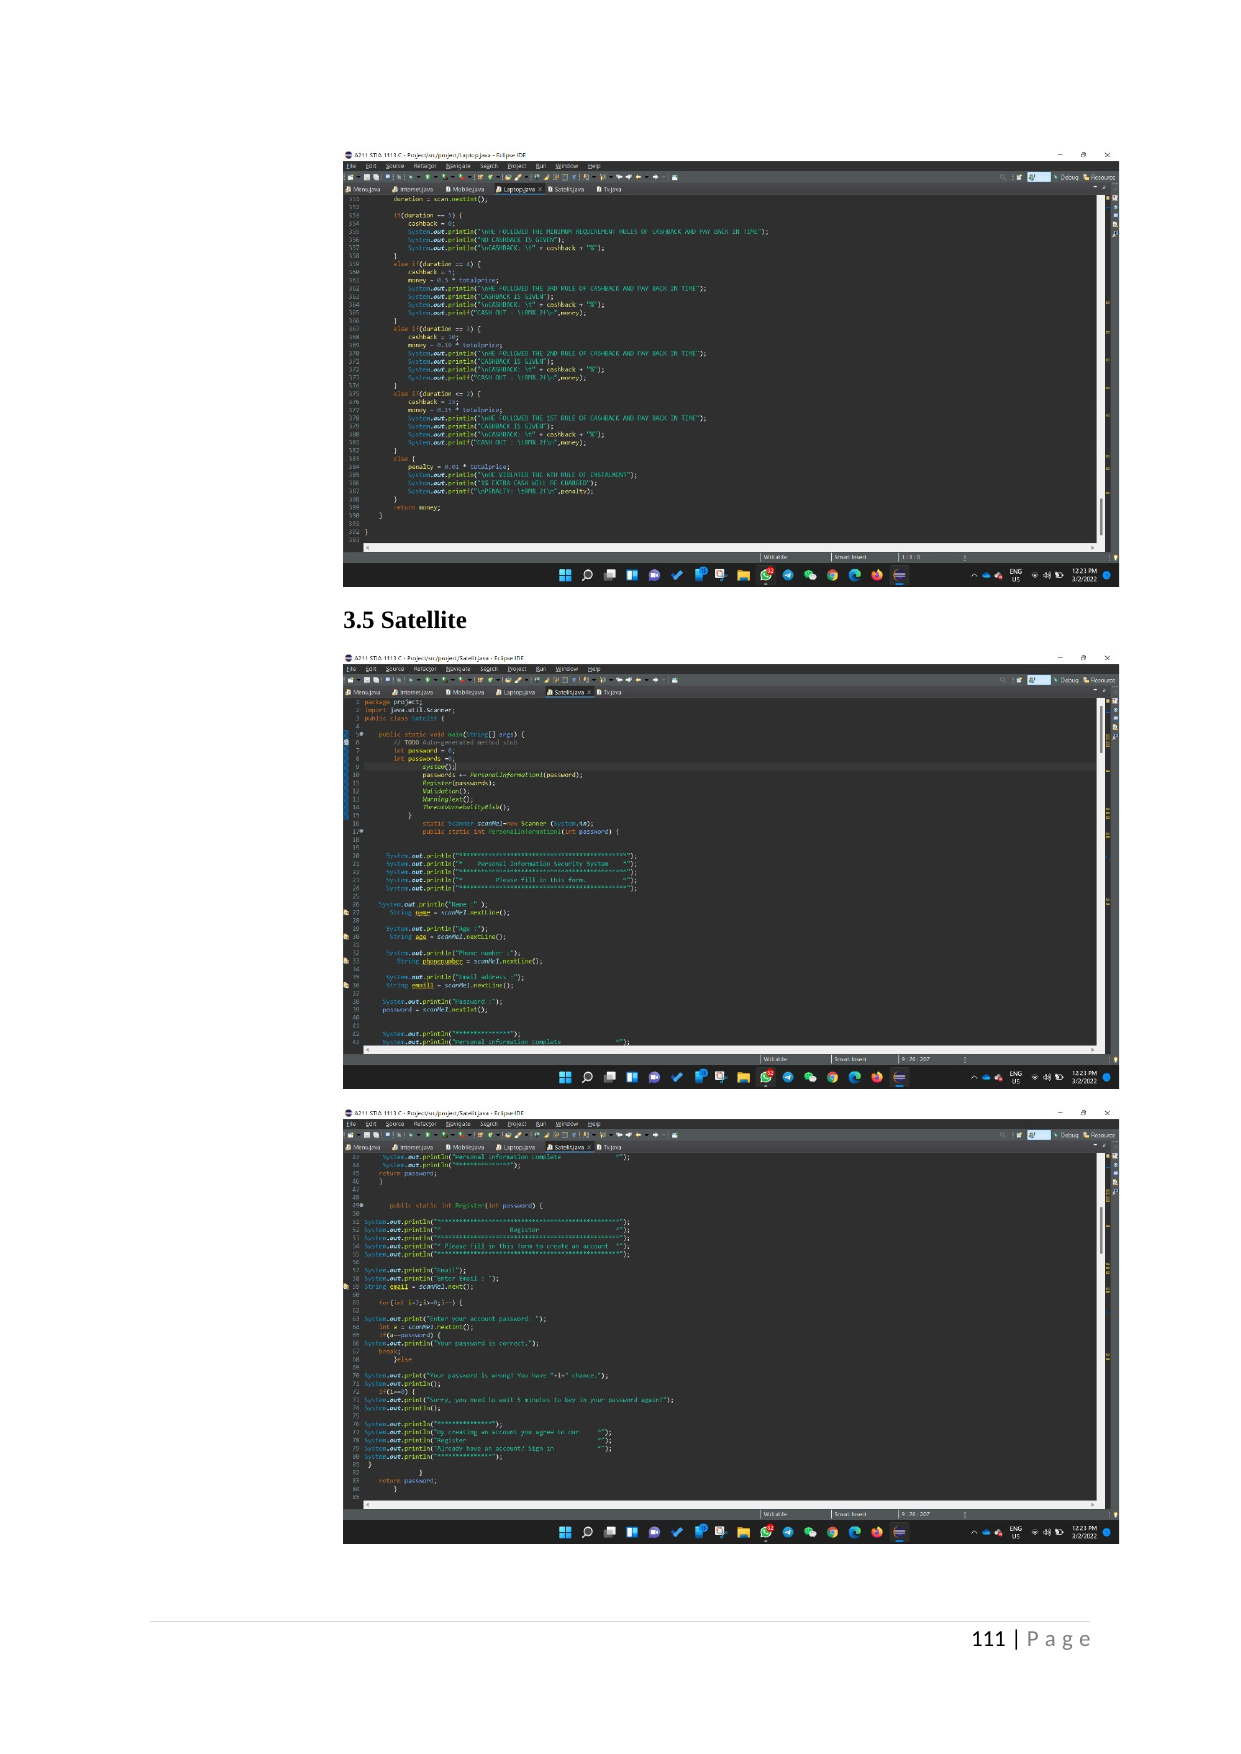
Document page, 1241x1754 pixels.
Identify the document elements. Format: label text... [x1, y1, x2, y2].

picture [343, 1107, 1120, 1544]
text 3.5 Satellite [225, 605, 1090, 634]
picture [343, 652, 1120, 1089]
picture [343, 150, 1120, 587]
